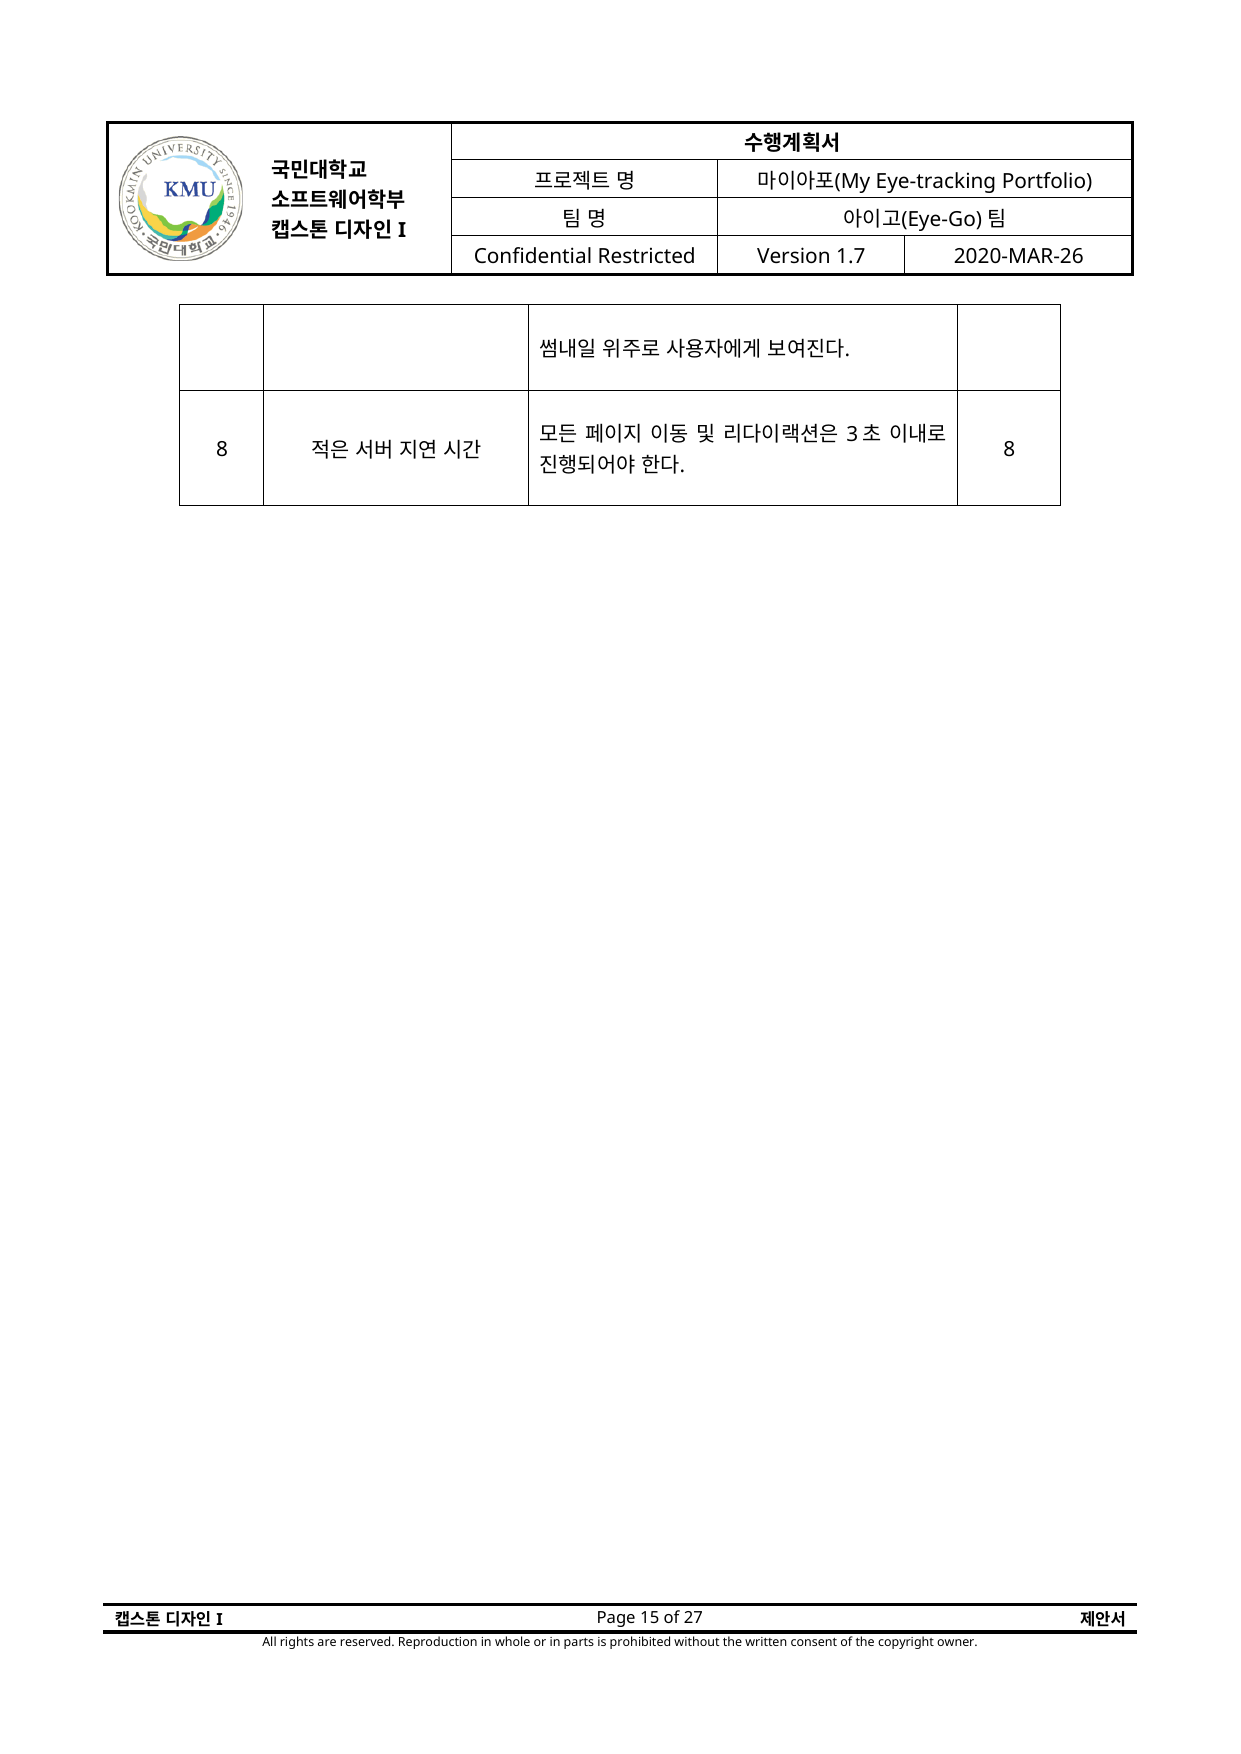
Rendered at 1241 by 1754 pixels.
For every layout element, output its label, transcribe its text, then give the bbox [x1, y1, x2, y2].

table_cell 사이트 UI는 복잡하지 않고 포트폴리오의 썸내일 위주로 사용자에게 보여진다. [529, 305, 957, 389]
table_cell 8 [958, 391, 1060, 505]
picture [118, 136, 243, 261]
table_cell 모든 페이지 이동 및 리다이랙션은 3초 이내로 진행되어야 한다. [529, 391, 957, 505]
table_cell 7 [958, 305, 1060, 389]
table_cell 7 [180, 305, 263, 389]
table_cell 8 [180, 391, 263, 505]
table_cell 적은 서버 지연 시간 [264, 391, 528, 505]
table_cell UI [264, 305, 528, 389]
